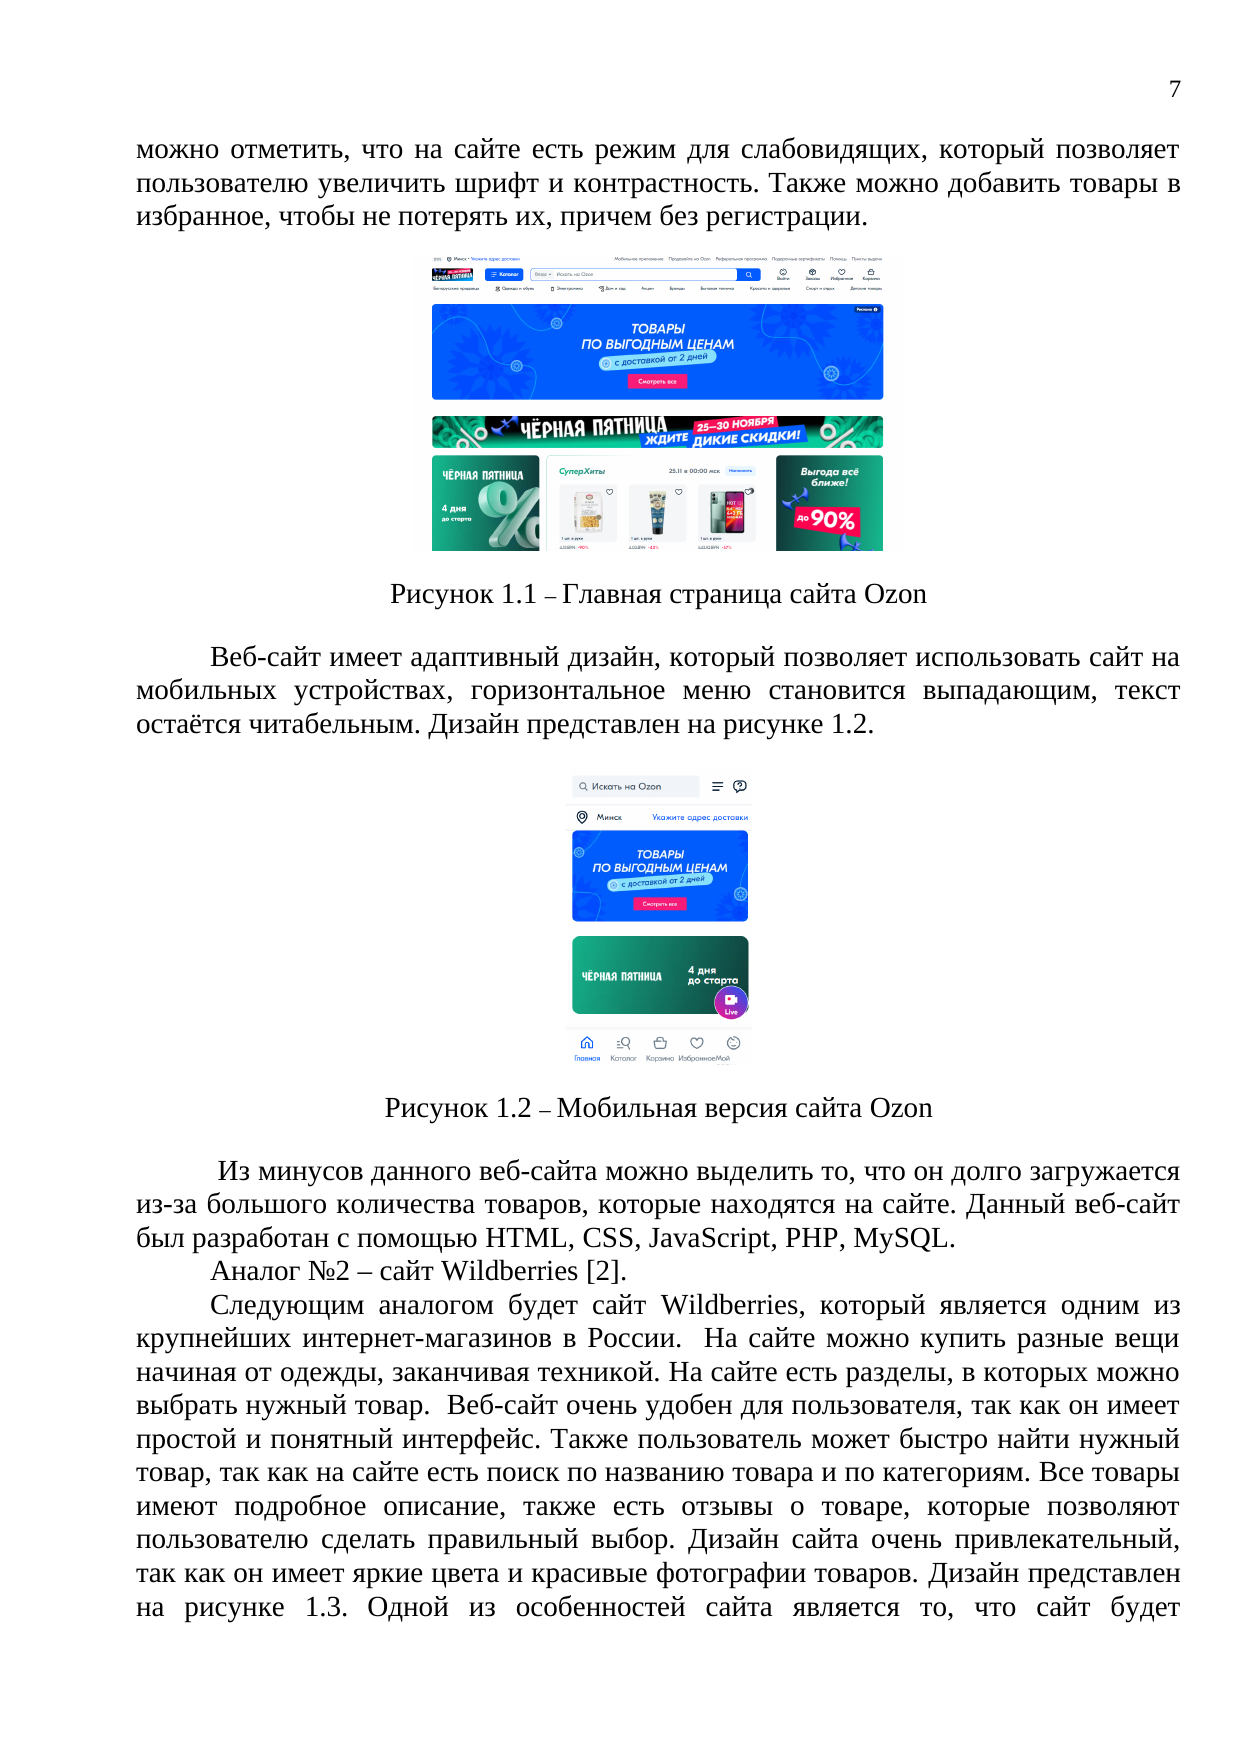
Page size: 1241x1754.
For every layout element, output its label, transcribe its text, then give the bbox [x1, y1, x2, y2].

picture [412, 257, 905, 551]
text Из минусов данного веб-сайта можно выделить то, что он долго загружается из-за большого количества товаров, которые находятся на сайте. Данный веб-сайт был разработан с помощью HTML, CSS, JavaScript, PHP, MySQL. [136, 1153, 1181, 1253]
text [136, 131, 1181, 232]
picture [565, 764, 752, 1065]
text Веб-сайт имеет адаптивный дизайн, который позволяет использовать сайт на мобильных устройствах, горизонтальное меню становится выпадающим, текст остаётся читабельным. Дизайн представлен на рисунке 1.2. [136, 639, 1181, 739]
text Аналог №2 – сайт Wildberries [2]. [136, 1253, 1181, 1287]
text Рисунок 1.1 – Главная страница сайта Ozon [136, 576, 1181, 609]
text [136, 1287, 1181, 1622]
text Рисунок 1.2 – Мобильная версия сайта Ozon [136, 1090, 1181, 1123]
